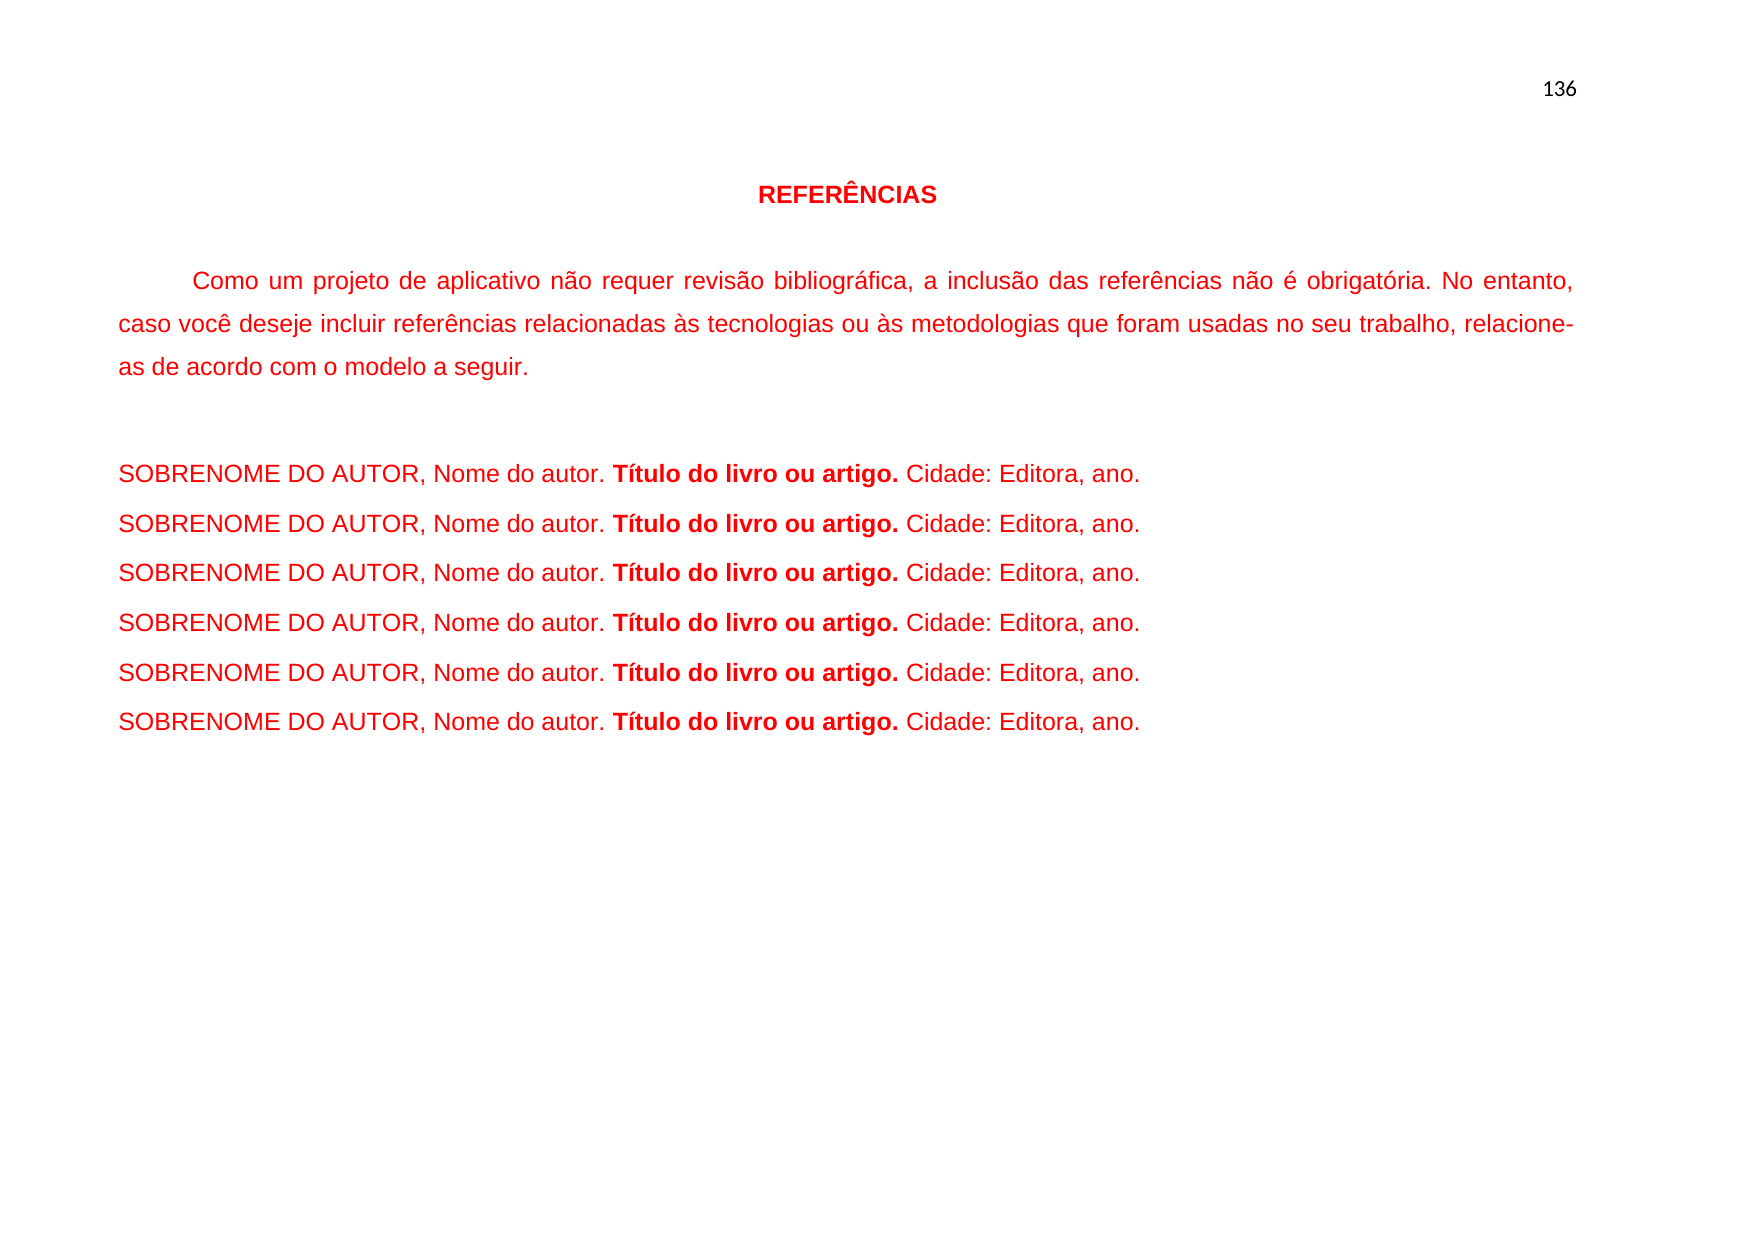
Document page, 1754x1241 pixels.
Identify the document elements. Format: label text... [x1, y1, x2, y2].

text Como um projeto de aplicativo não requer revisão bibliográfica, a inclusão das referências não é obrigatória. No entanto, caso você deseje incluir referências relacionadas às tecnologias ou às metodologias que foram usadas no seu trabalho, relacione-as de acordo com o modelo a seguir. [118, 266, 1577, 381]
text SOBRENOME DO AUTOR, Nome do autor. Título do livro ou artigo. Cidade: Editora, ano. [118, 707, 1577, 736]
text SOBRENOME DO AUTOR, Nome do autor. Título do livro ou artigo. Cidade: Editora, ano. [118, 608, 1577, 637]
text SOBRENOME DO AUTOR, Nome do autor. Título do livro ou artigo. Cidade: Editora, ano. [118, 459, 1577, 488]
text SOBRENOME DO AUTOR, Nome do autor. Título do livro ou artigo. Cidade: Editora, ano. [118, 558, 1577, 587]
text SOBRENOME DO AUTOR, Nome do autor. Título do livro ou artigo. Cidade: Editora, ano. [118, 657, 1577, 686]
text SOBRENOME DO AUTOR, Nome do autor. Título do livro ou artigo. Cidade: Editora, ano. [118, 509, 1577, 537]
subtitle REFERÊNCIAS [118, 179, 1577, 208]
